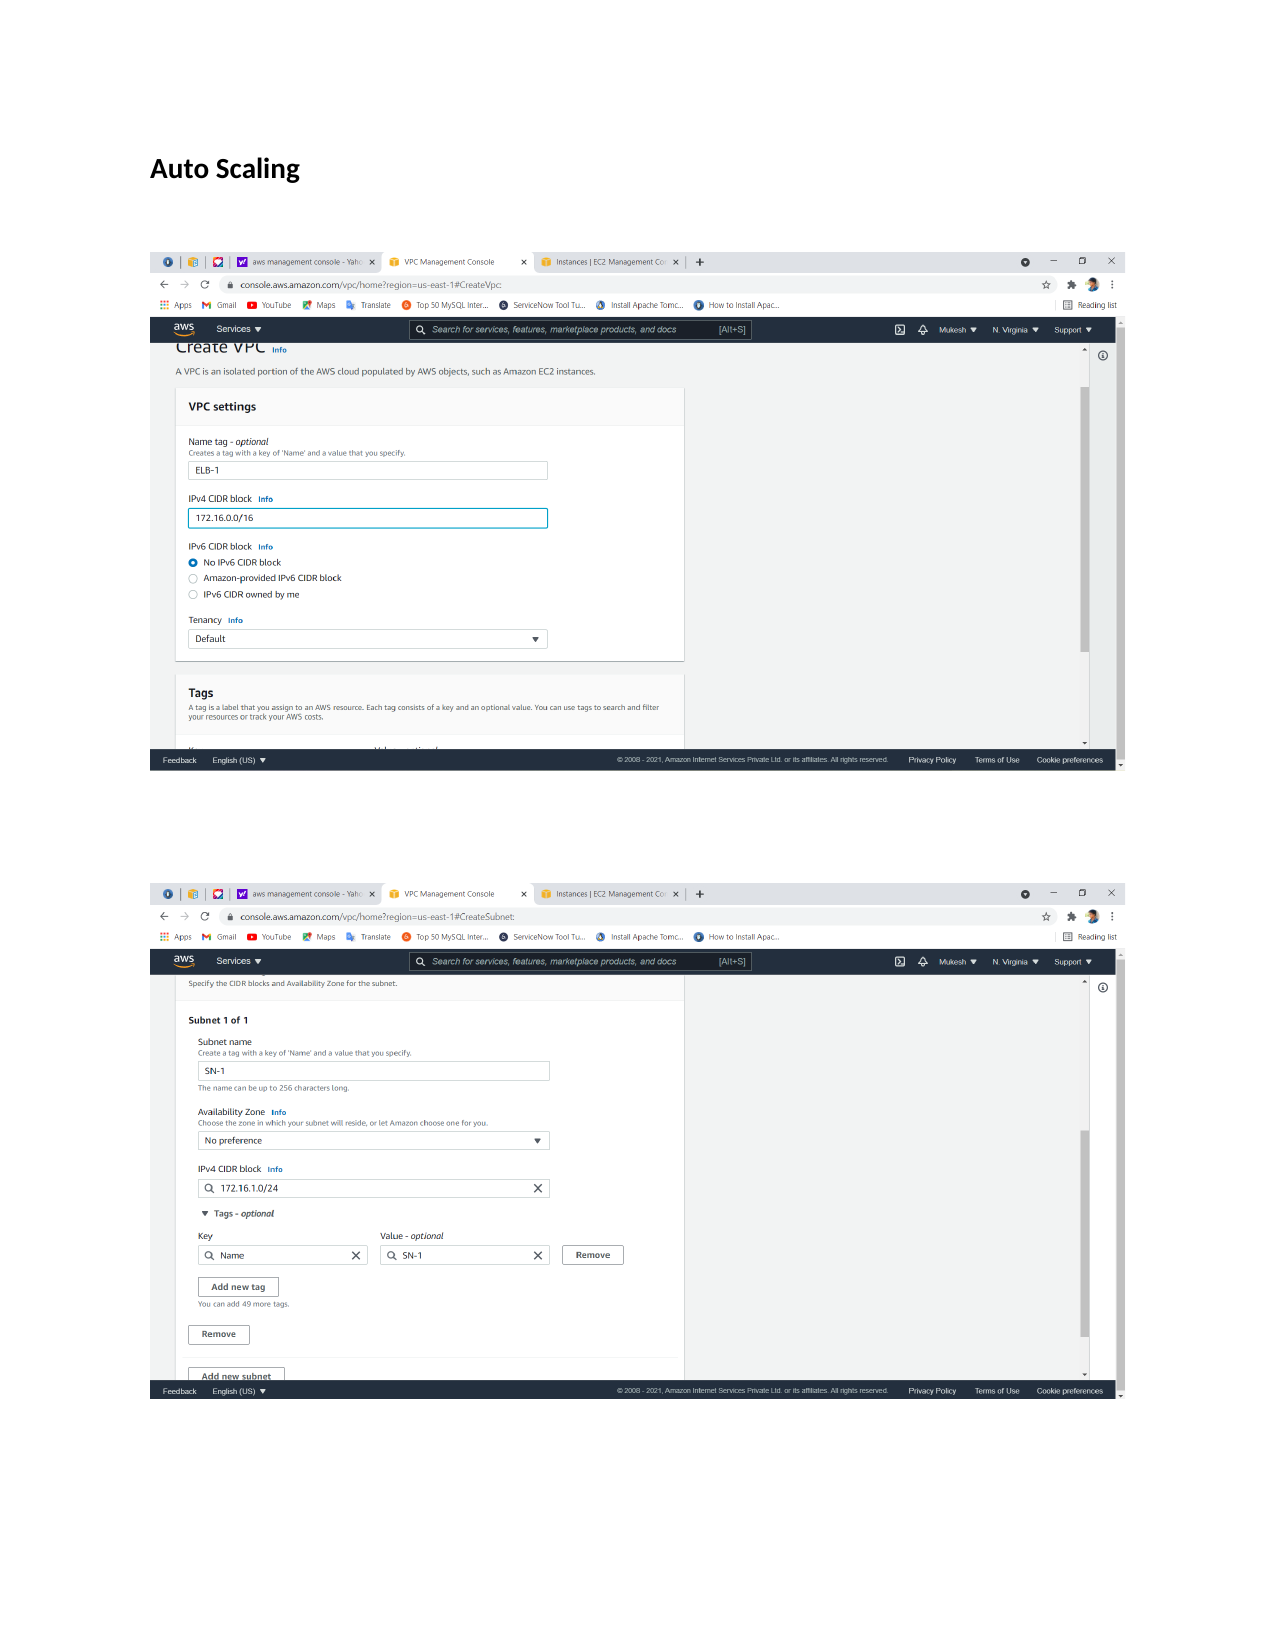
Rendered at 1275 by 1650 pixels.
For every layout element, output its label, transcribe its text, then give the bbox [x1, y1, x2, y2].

picture [150, 883, 1125, 1399]
picture [150, 252, 1125, 771]
text Auto Scaling [150, 150, 1125, 186]
